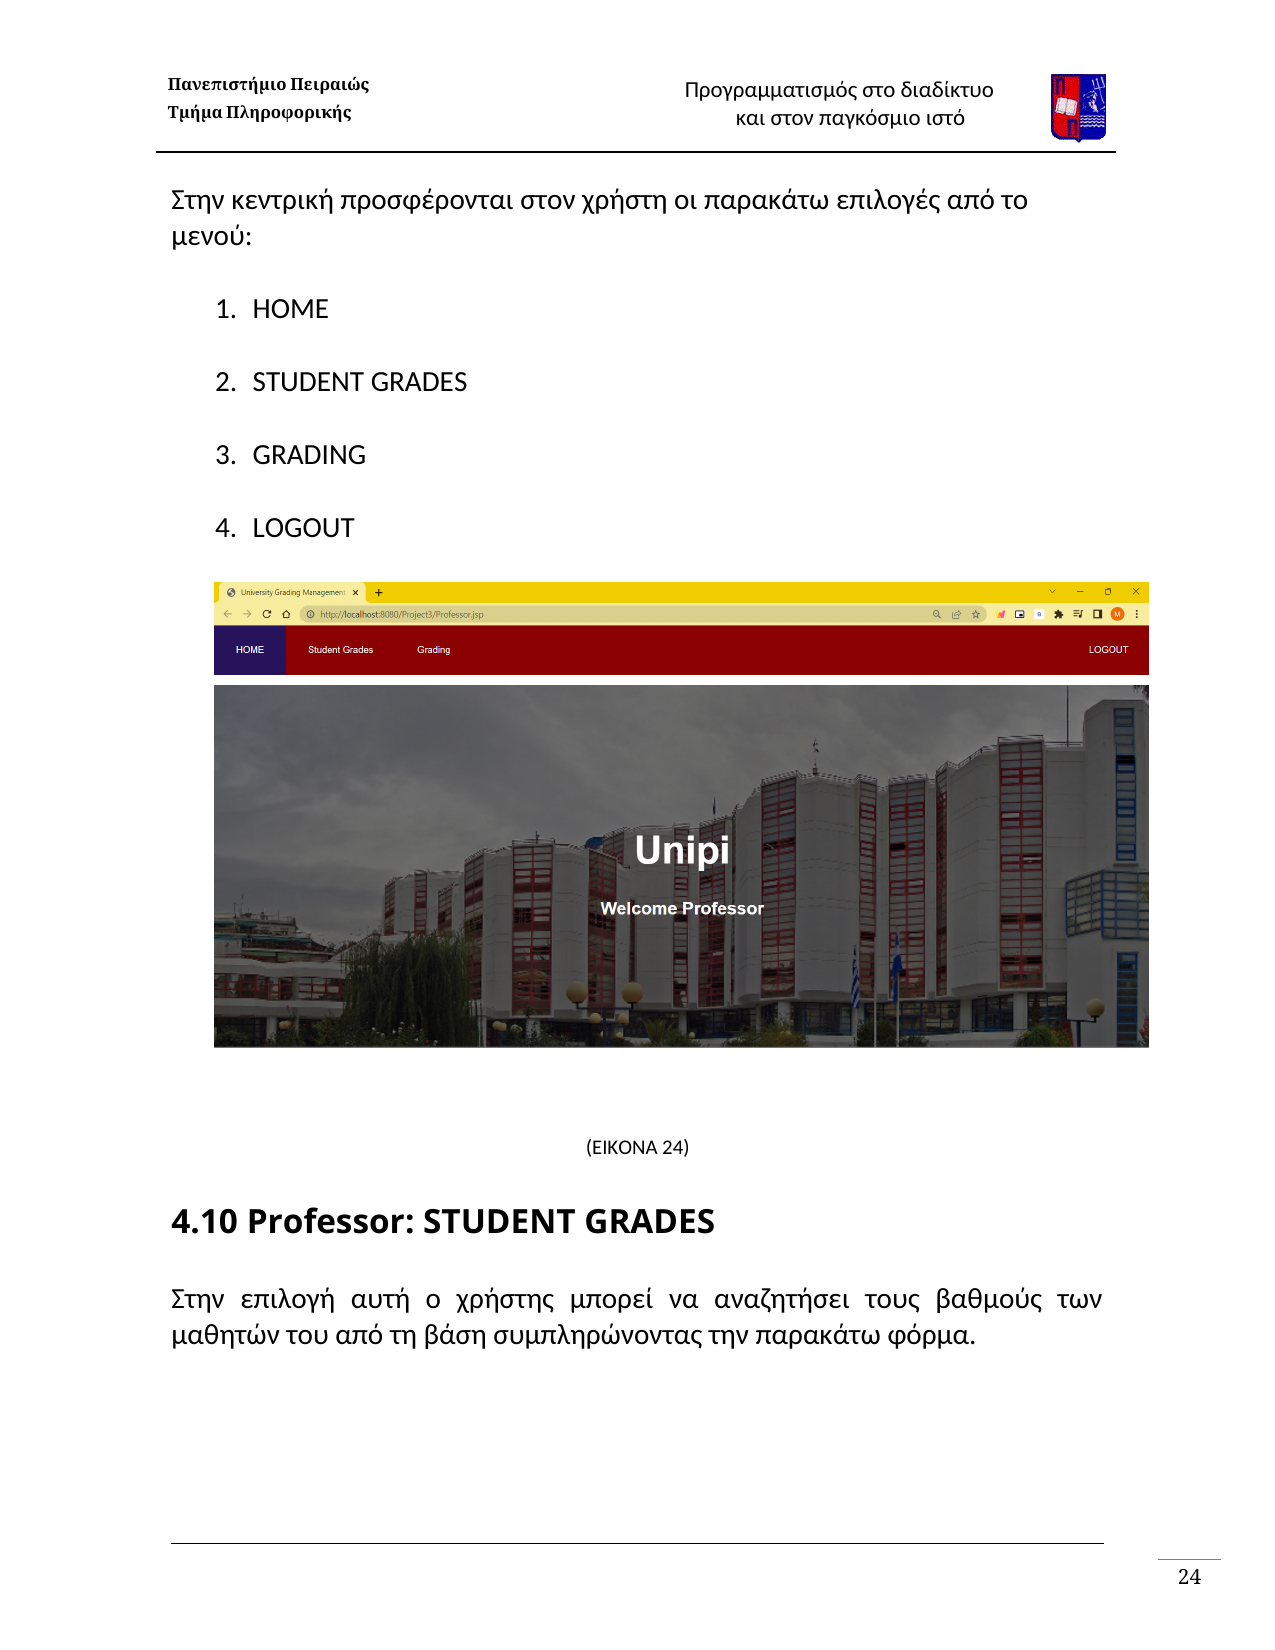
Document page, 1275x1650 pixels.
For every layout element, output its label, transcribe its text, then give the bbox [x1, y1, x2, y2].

text (ΕΙΚΟΝΑ 24) [171, 1134, 1104, 1160]
list STUDENT GRADES [215, 363, 1104, 399]
text Στην κεντρική προσφέρονται στον χρήστη οι παρακάτω επιλογές από το μενού: [171, 181, 1104, 252]
list HOME [215, 290, 1104, 326]
list LOGOUT [215, 509, 1104, 545]
text Στην επιλογή αυτή ο χρήστης μπορεί να αναζητήσει τους βαθμούς των μαθητών του από τη βάση συμπληρώνοντας την παρακάτω φόρμα. [171, 1280, 1104, 1352]
list GRADING [215, 436, 1104, 472]
picture [214, 582, 1149, 1060]
picture [1051, 74, 1106, 143]
text 4.10 Professor: STUDENT GRADES [171, 1197, 1104, 1243]
